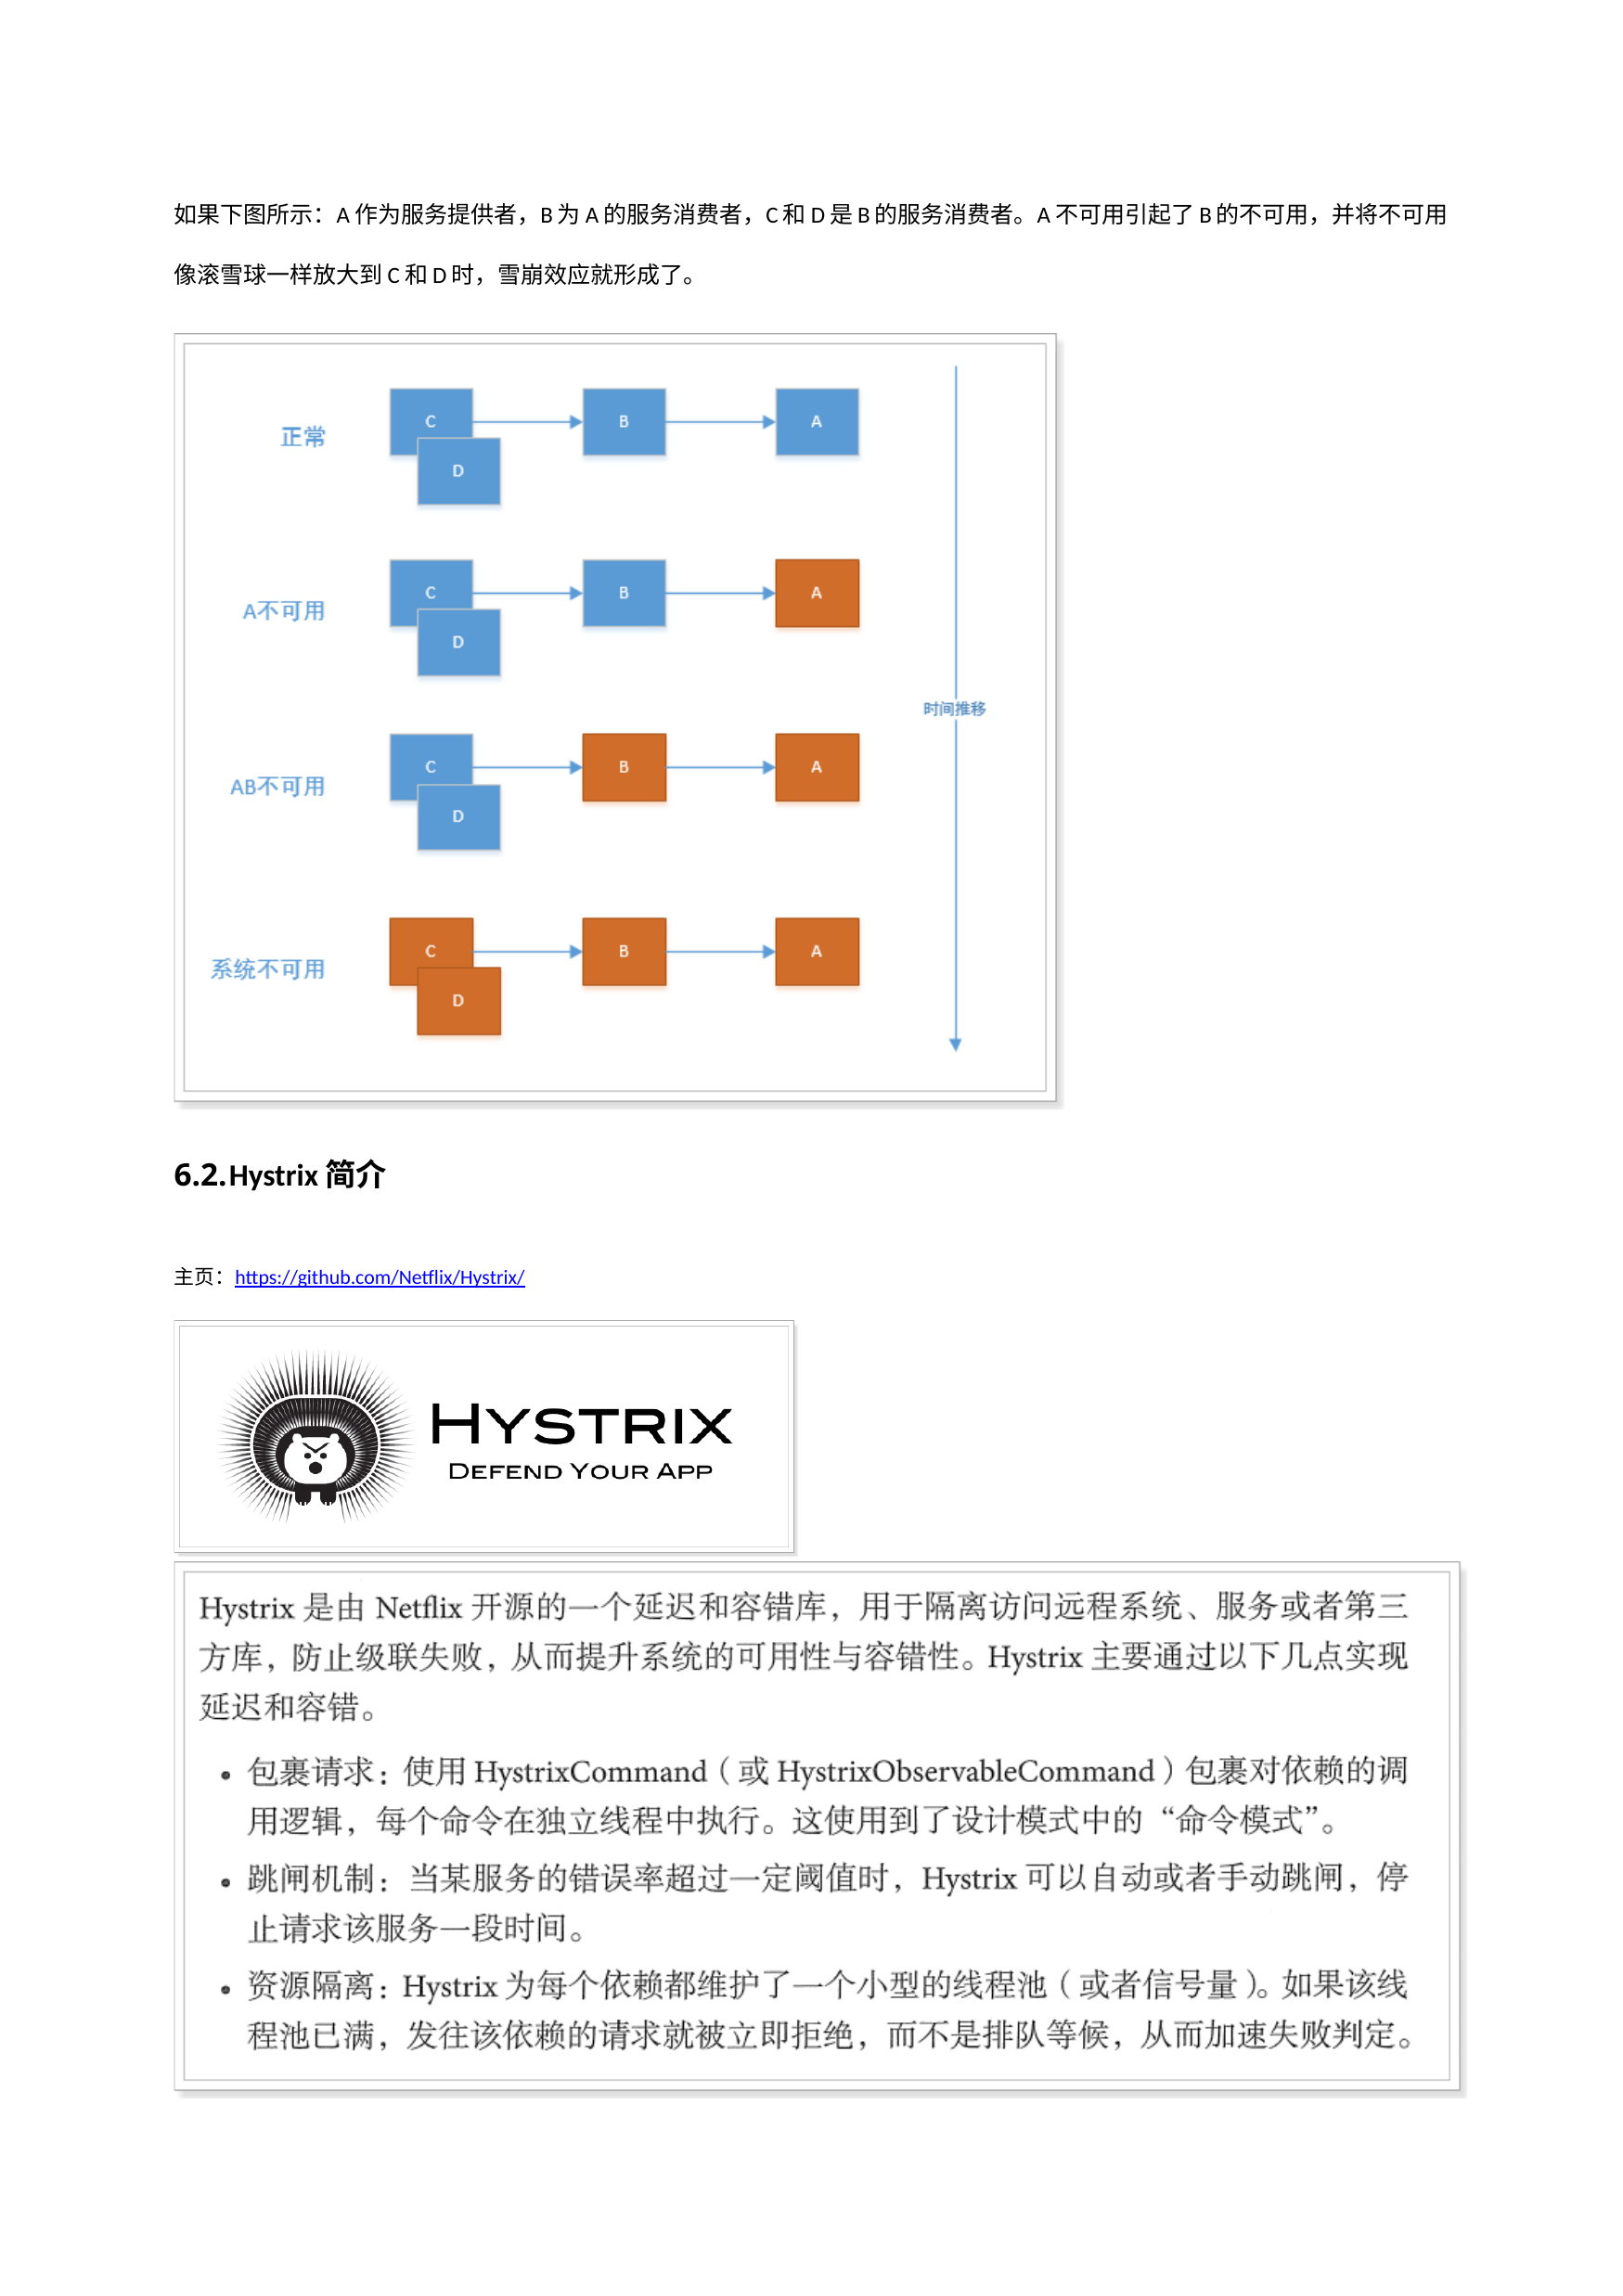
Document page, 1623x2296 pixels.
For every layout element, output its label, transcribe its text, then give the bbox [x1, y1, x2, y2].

picture [174, 1320, 798, 1557]
subtitle Hystrix简介 [174, 1143, 1449, 1203]
text 如果下图所示：A作为服务提供者，B为A的服务消费者，C和D是B的服务消费者。A不可用引起了B的不可用，并将不可用像滚雪球一样放大到C和D时，雪崩效应就形成了。 [174, 183, 1449, 303]
picture [174, 1561, 1468, 2098]
picture [174, 333, 1064, 1110]
text 主页：https://github.com/Netflix/Hystrix/ [174, 1261, 1449, 1290]
